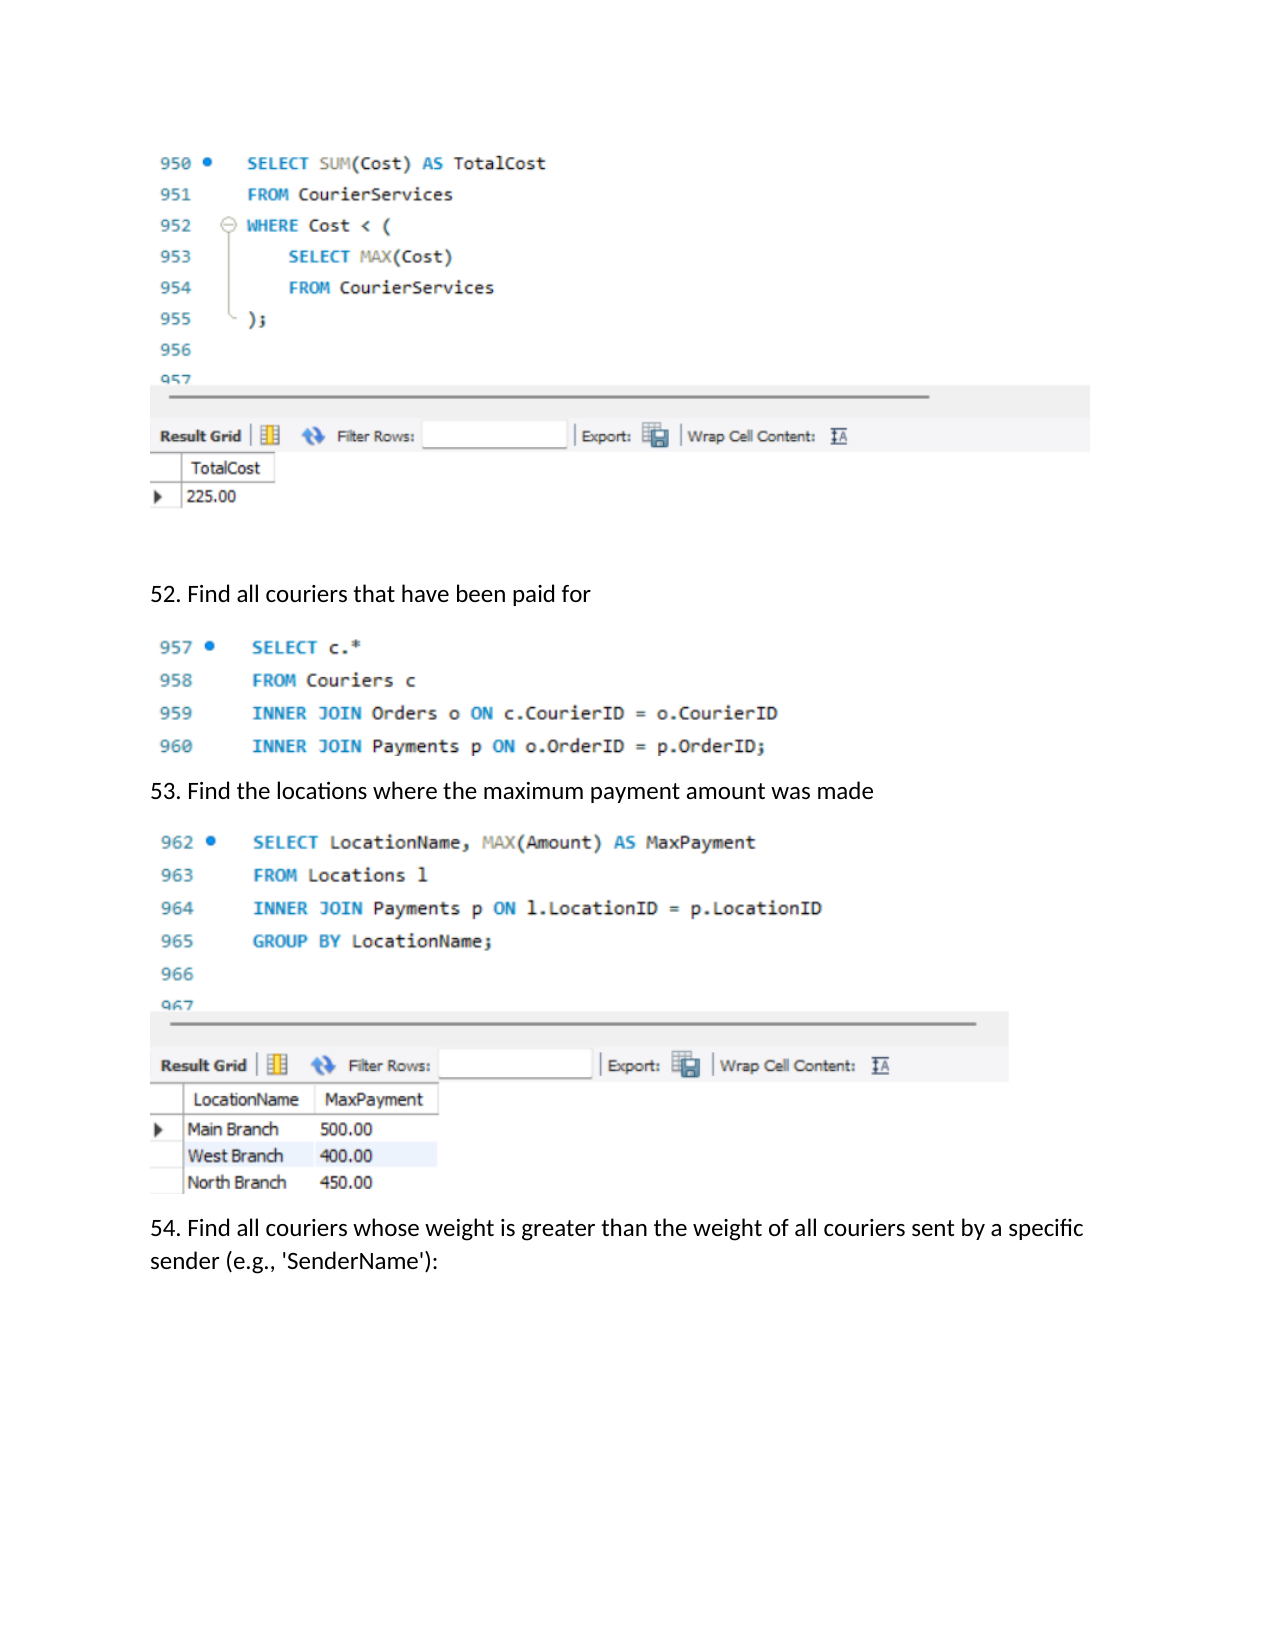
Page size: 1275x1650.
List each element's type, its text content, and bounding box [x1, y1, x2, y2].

text 53. Find the locations where the maximum payment amount was made [150, 775, 1125, 805]
text 54. Find all couriers whose weight is greater than the weight of all couriers sent by a specific sender (e.g., 'SenderName'): [150, 1212, 1125, 1275]
picture [150, 824, 1009, 1194]
picture [150, 627, 815, 756]
text 52. Find all couriers that have been paid for [150, 578, 1125, 608]
picture [150, 150, 1091, 510]
